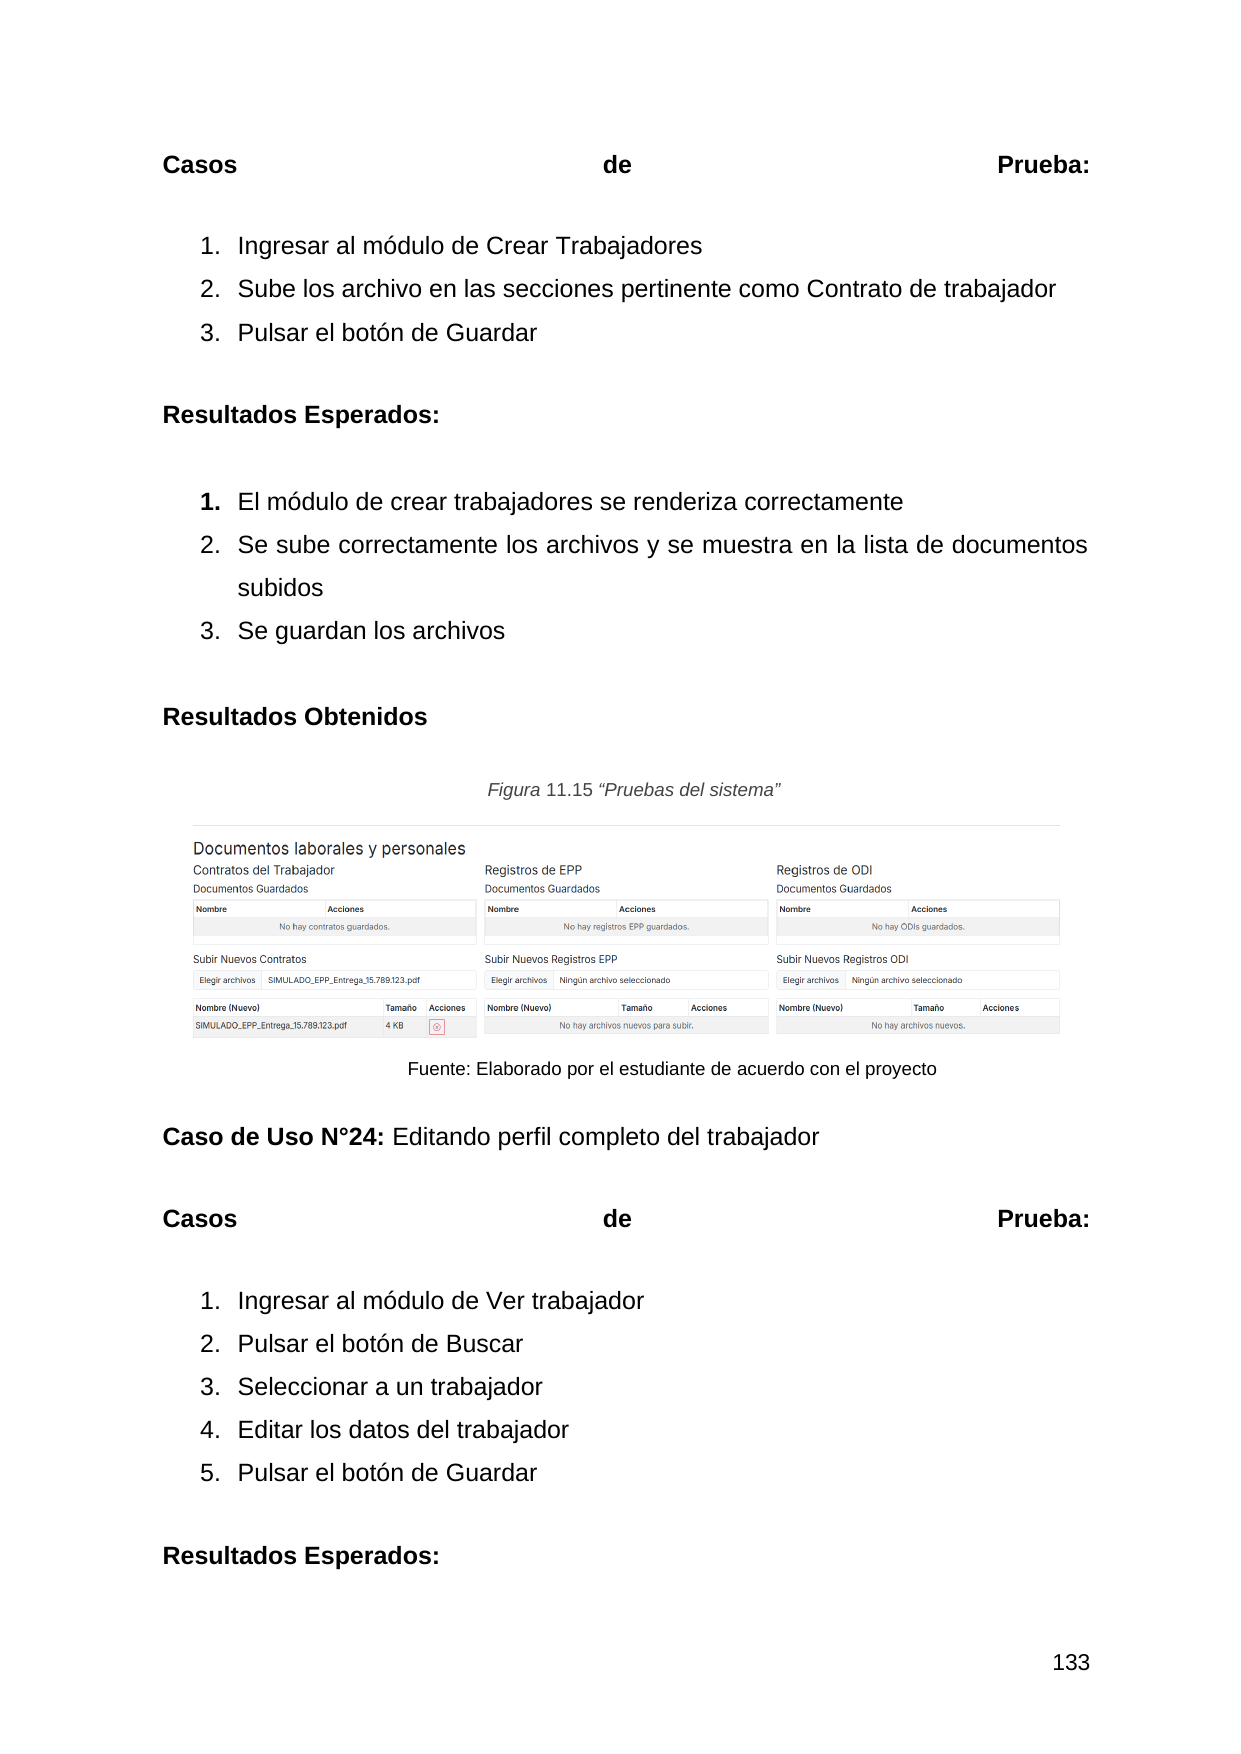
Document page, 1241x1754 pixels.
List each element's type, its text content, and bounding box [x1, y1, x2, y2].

list Se guardan los archivos [200, 616, 1090, 644]
list Pulsar el botón de Guardar [200, 1458, 1090, 1487]
list Se sube correctamente los archivos y se muestra en la lista de documentos subidos [200, 529, 1090, 601]
list Pulsar el botón de Buscar [200, 1329, 1090, 1358]
text Casos de Prueba: [162, 150, 1090, 218]
list Seleccionar a un trabajador [200, 1372, 1090, 1401]
subtitle Figura 11.15 “Pruebas del sistema” [162, 778, 1107, 800]
text Resultados Esperados: [162, 1541, 1090, 1570]
picture [182, 819, 1070, 1045]
list El módulo de crear trabajadores se renderiza correctamente [200, 486, 1090, 515]
text Resultados Esperados: [162, 400, 1090, 429]
list Pulsar el botón de Guardar [200, 318, 1090, 346]
list Sube los archivo en las secciones pertinente como Contrato de trabajador [200, 274, 1090, 303]
text Casos de Prueba: [162, 1204, 1090, 1273]
list Ingresar al módulo de Ver trabajador [200, 1286, 1090, 1314]
list Editar los datos del trabajador [200, 1415, 1090, 1444]
text Fuente: Elaborado por el estudiante de acuerdo con el proyecto [237, 1057, 1107, 1079]
list Ingresar al módulo de Crear Trabajadores [200, 231, 1090, 260]
text Caso de Uso N°24: Editando perfil completo del trabajador [162, 1122, 1090, 1151]
text Resultados Obtenidos [162, 702, 1090, 731]
